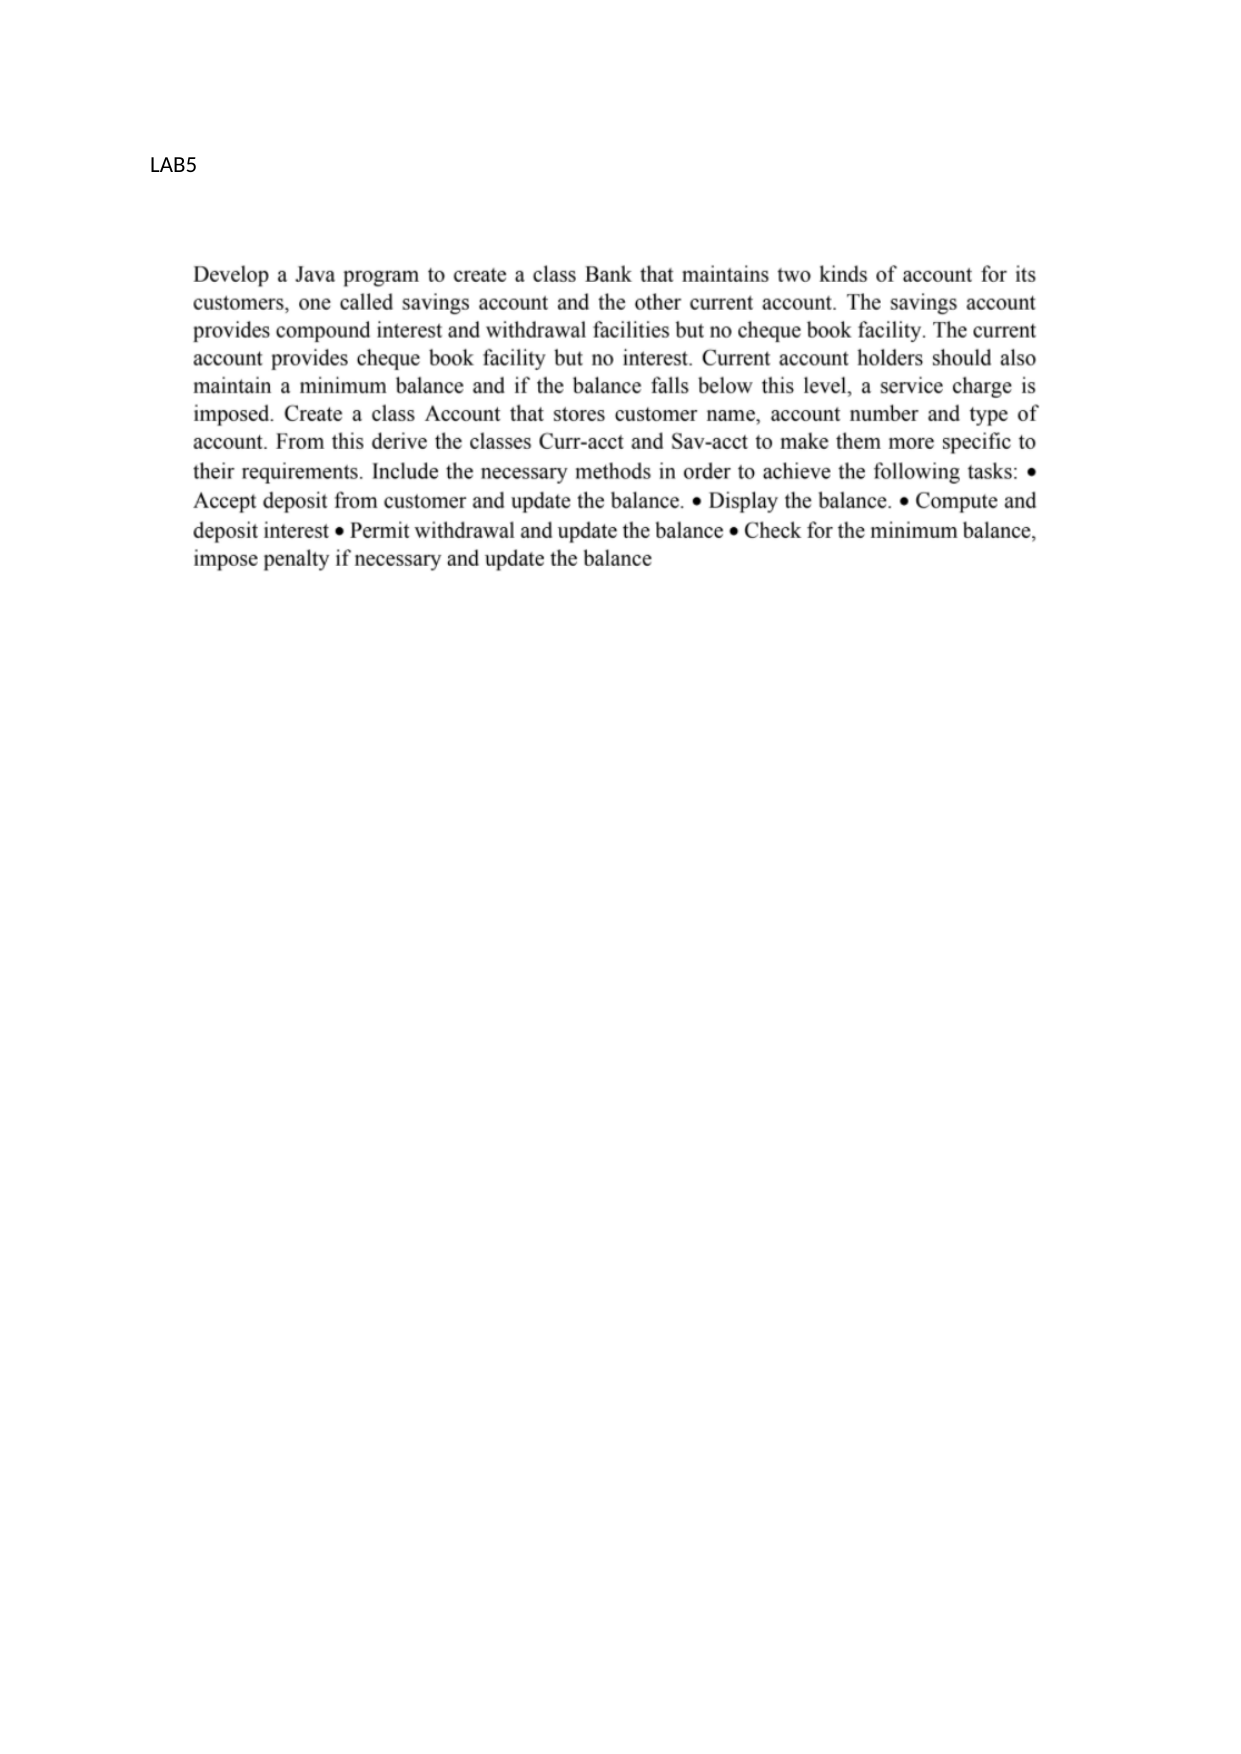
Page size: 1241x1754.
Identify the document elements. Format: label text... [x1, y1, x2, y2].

text LAB5 [150, 150, 1090, 178]
